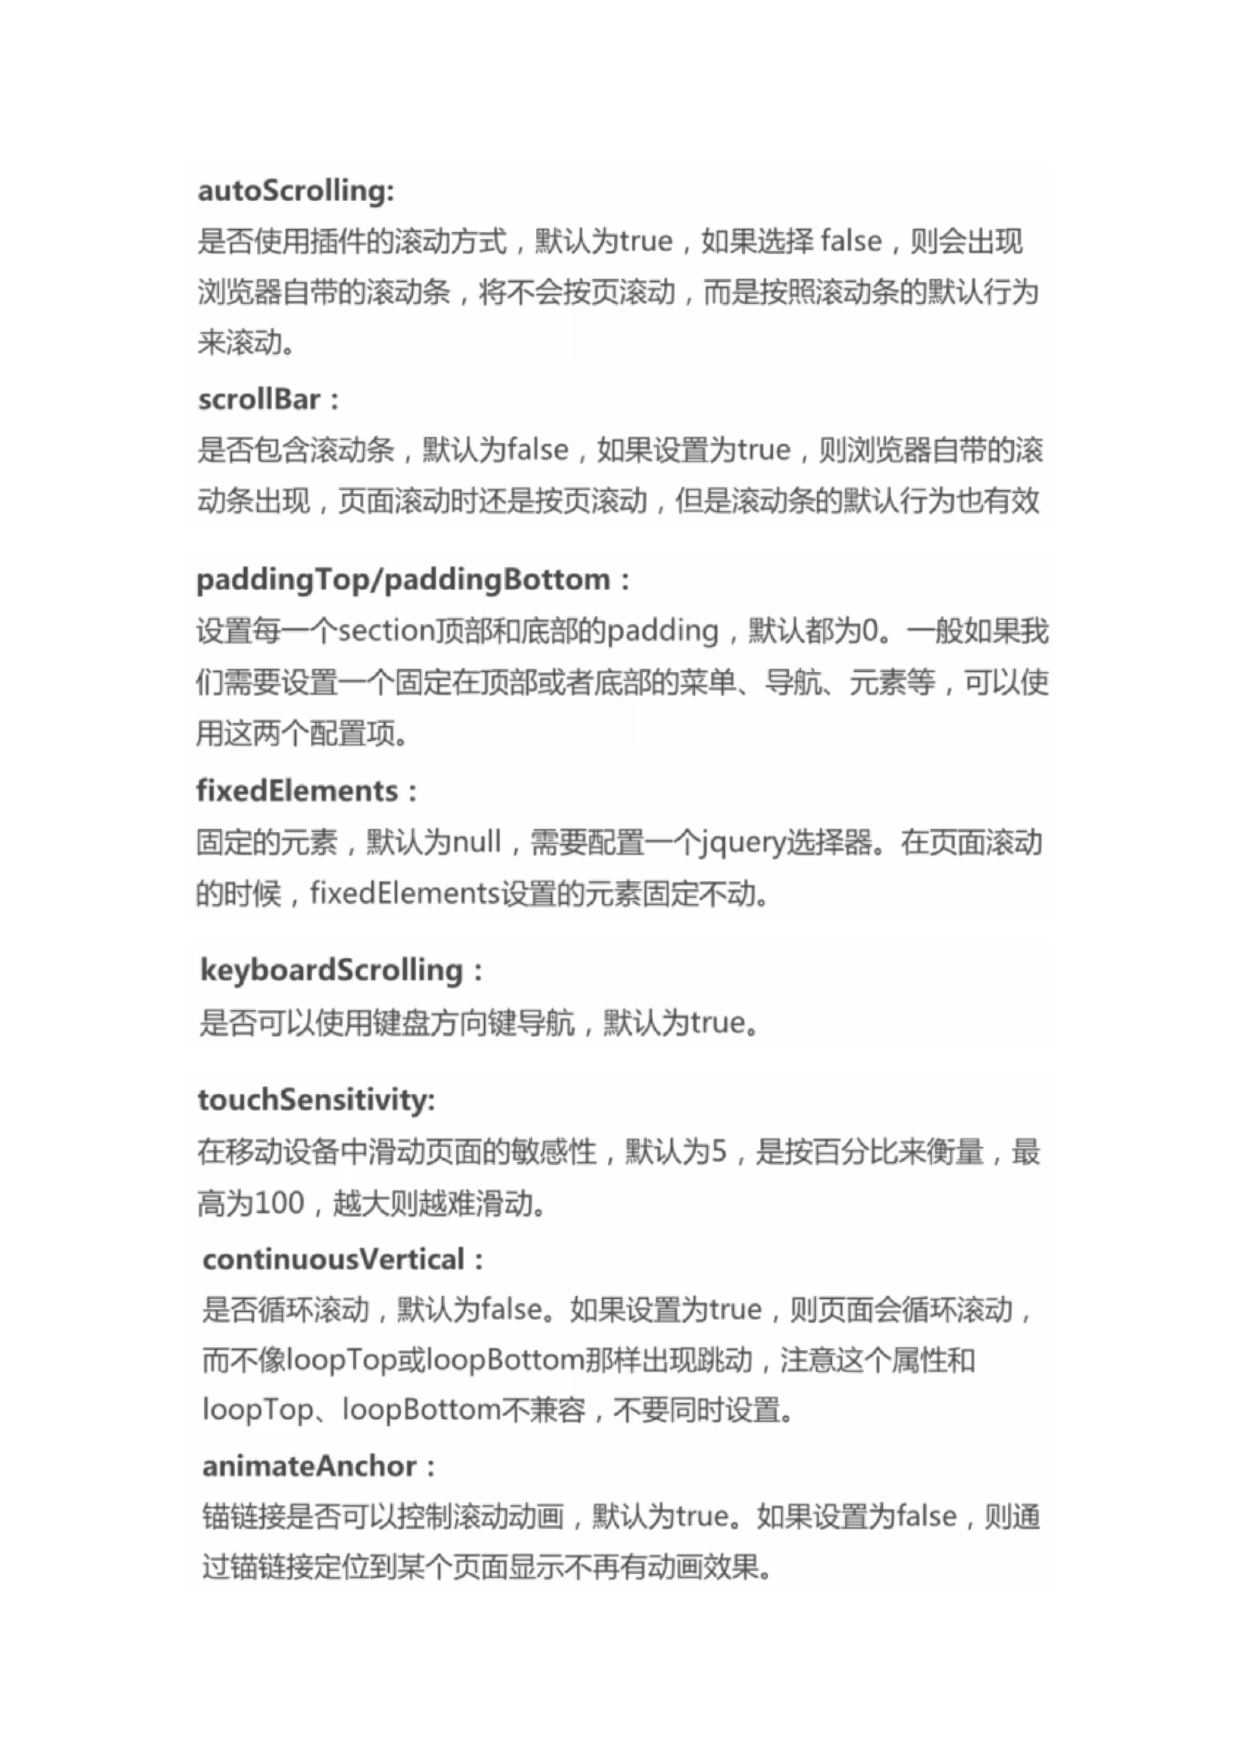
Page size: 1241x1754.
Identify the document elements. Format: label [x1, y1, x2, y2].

picture [187, 1072, 1053, 1233]
picture [187, 1234, 1053, 1591]
picture [187, 162, 1053, 529]
picture [187, 942, 1053, 1049]
picture [187, 552, 1053, 920]
